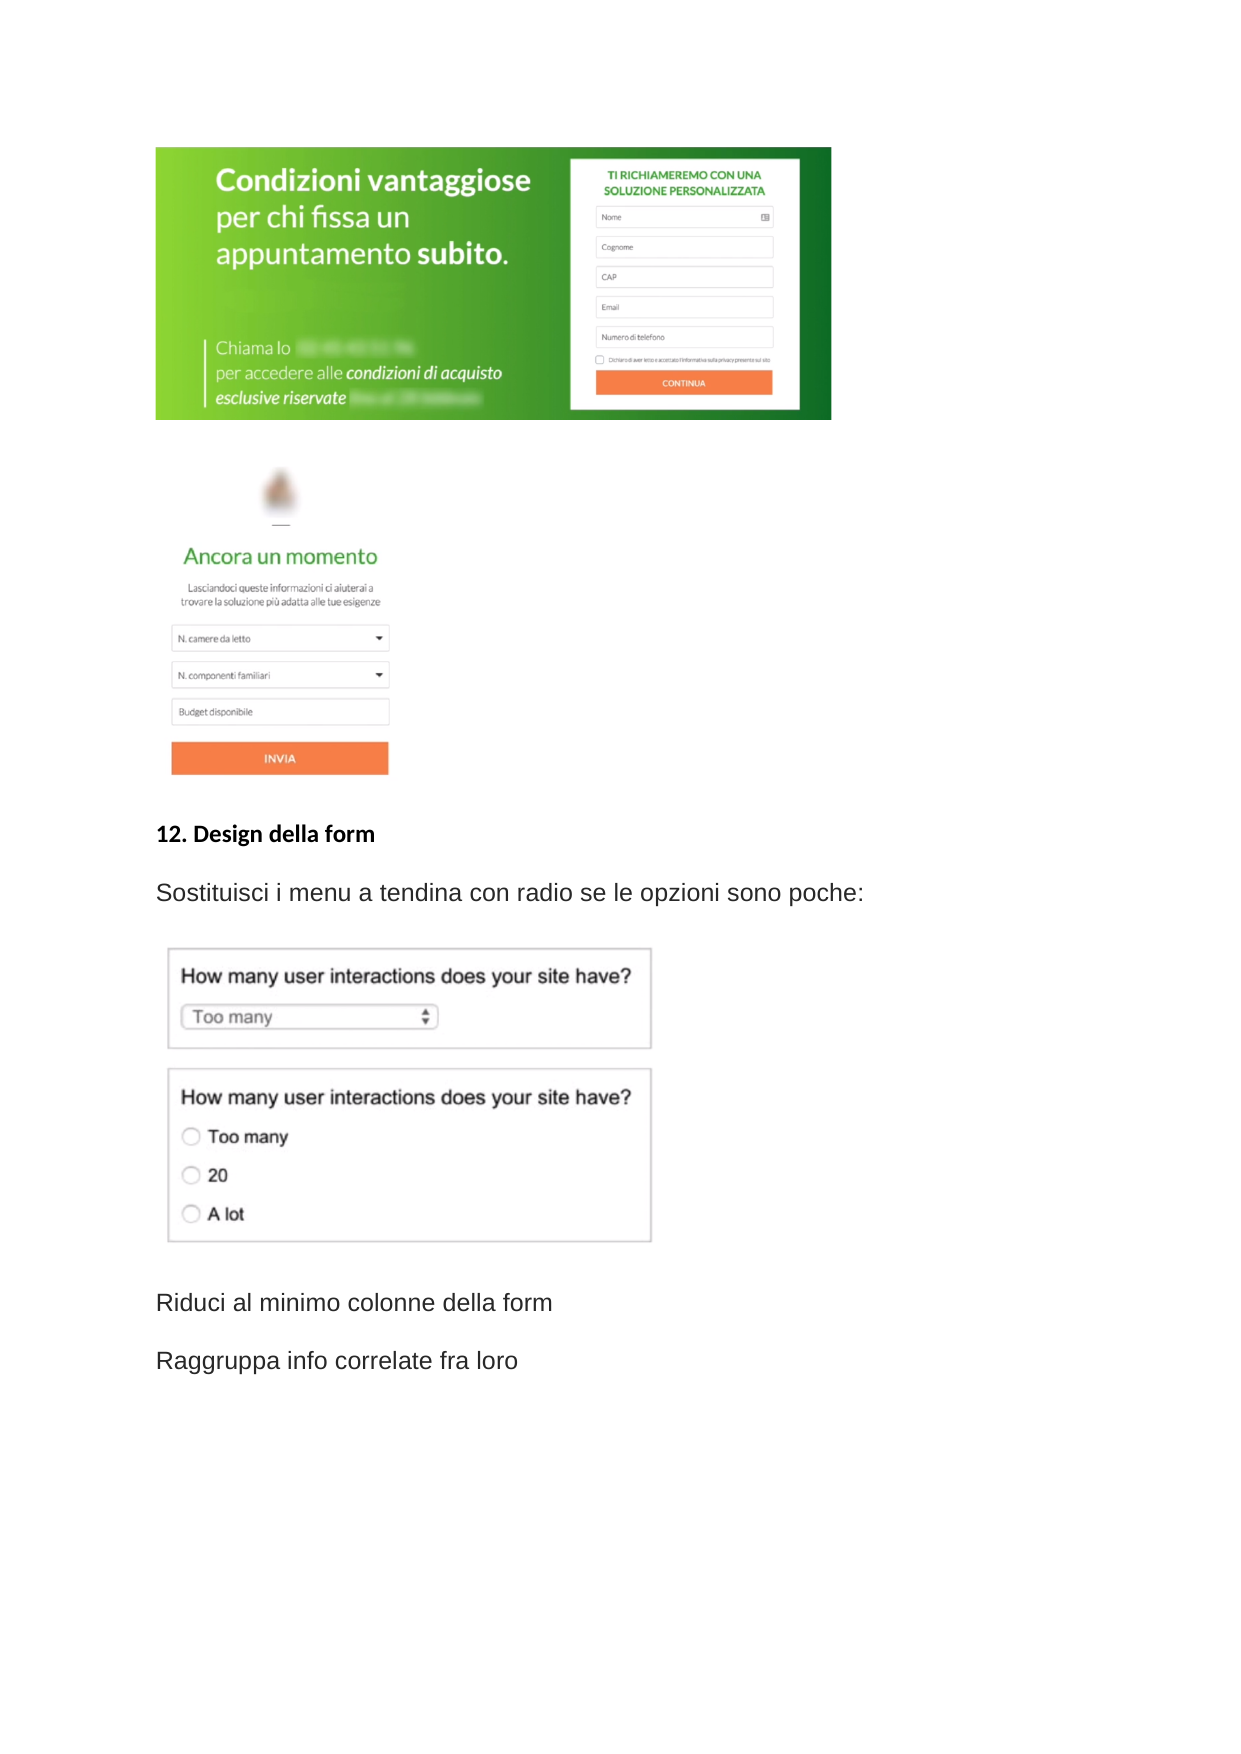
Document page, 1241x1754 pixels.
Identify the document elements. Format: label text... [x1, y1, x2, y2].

picture [155, 935, 665, 1259]
text Riduci al minimo colonne della form [156, 1288, 1122, 1317]
text Sostituisci i menu a tendina con radio se le opzioni sono poche: [156, 878, 1122, 907]
text 12. Design della form [156, 818, 1122, 849]
text Raggruppa info correlate fra loro [156, 1346, 1122, 1375]
picture [155, 147, 832, 420]
picture [155, 448, 409, 789]
